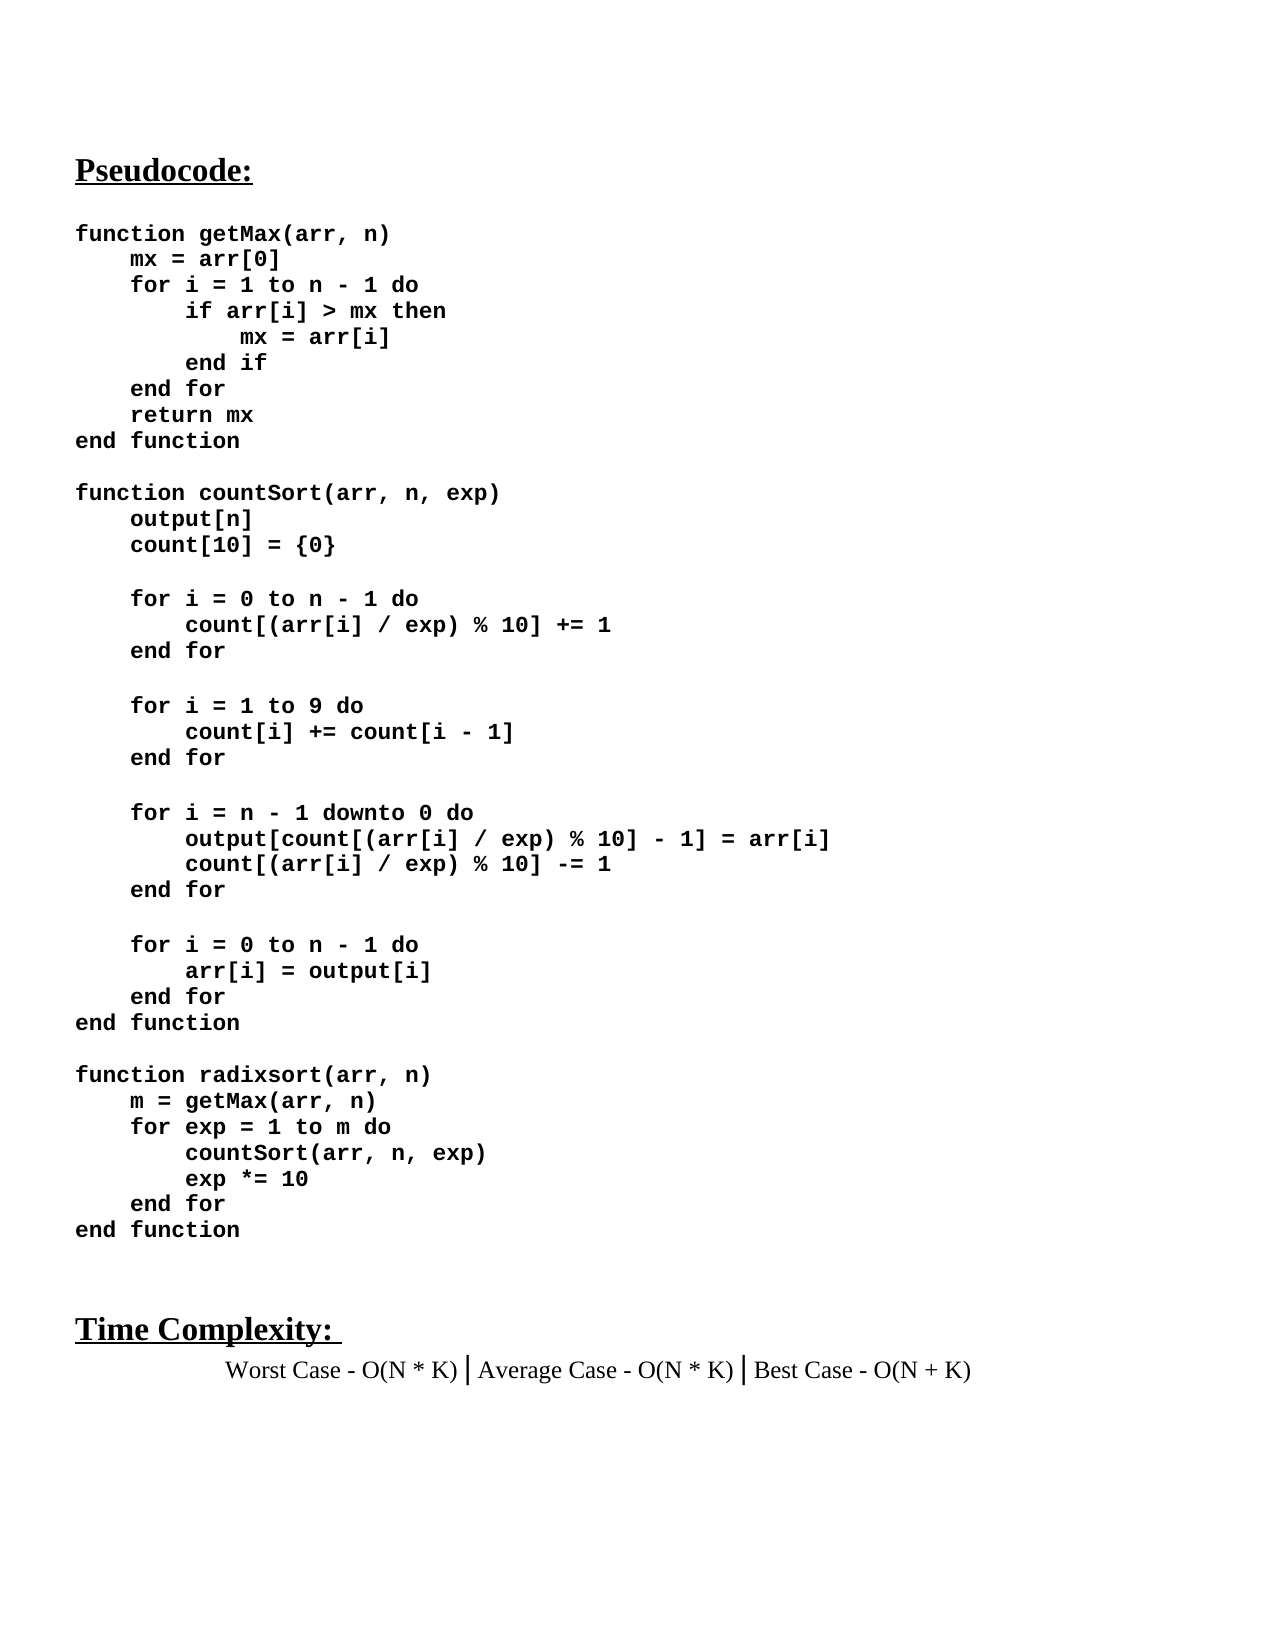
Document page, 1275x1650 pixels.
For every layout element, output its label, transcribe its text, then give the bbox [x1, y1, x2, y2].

text return mx [75, 403, 1200, 429]
text mx = arr[i] [75, 326, 1200, 352]
text function getMax(arr, n) [75, 222, 1200, 248]
text function countSort(arr, n, exp) [75, 481, 1200, 507]
text count[10] = {0} [75, 533, 1200, 559]
text countSort(arr, n, exp) [75, 1141, 1200, 1167]
text count[(arr[i] / exp) % 10] -= 1 [75, 853, 1200, 879]
text end function [75, 1219, 1200, 1245]
text for i = 0 to n - 1 do [75, 588, 1200, 614]
text count[(arr[i] / exp) % 10] += 1 [75, 614, 1200, 640]
text end function [75, 1011, 1200, 1037]
text for i = n - 1 downto 0 do [75, 801, 1200, 827]
text end for [75, 985, 1200, 1011]
text end for [75, 746, 1200, 772]
text end for [75, 1193, 1200, 1219]
text output[n] [75, 507, 1200, 533]
text for i = 1 to n - 1 do [75, 274, 1200, 300]
text end function [75, 429, 1200, 455]
text end for [75, 377, 1200, 403]
text function radixsort(arr, n) [75, 1063, 1200, 1089]
text for i = 0 to n - 1 do [75, 933, 1200, 959]
text arr[i] = output[i] [75, 959, 1200, 985]
text output[count[(arr[i] / exp) % 10] - 1] = arr[i] [75, 827, 1200, 853]
text Pseudocode: [75, 150, 1200, 188]
text m = getMax(arr, n) [75, 1089, 1200, 1115]
text for i = 1 to 9 do [75, 694, 1200, 720]
text Time Complexity: [75, 1309, 1200, 1347]
text exp *= 10 [75, 1167, 1200, 1193]
text mx = arr[0] [75, 248, 1200, 274]
text end if [75, 352, 1200, 377]
text count[i] += count[i - 1] [75, 720, 1200, 746]
text end for [75, 640, 1200, 666]
text Worst Case - O(N * K) | Average Case - O(N * K) | Best Case - O(N + K) [150, 1347, 1125, 1386]
text for exp = 1 to m do [75, 1115, 1200, 1141]
text end for [75, 879, 1200, 905]
text if arr[i] > mx then [75, 300, 1200, 326]
